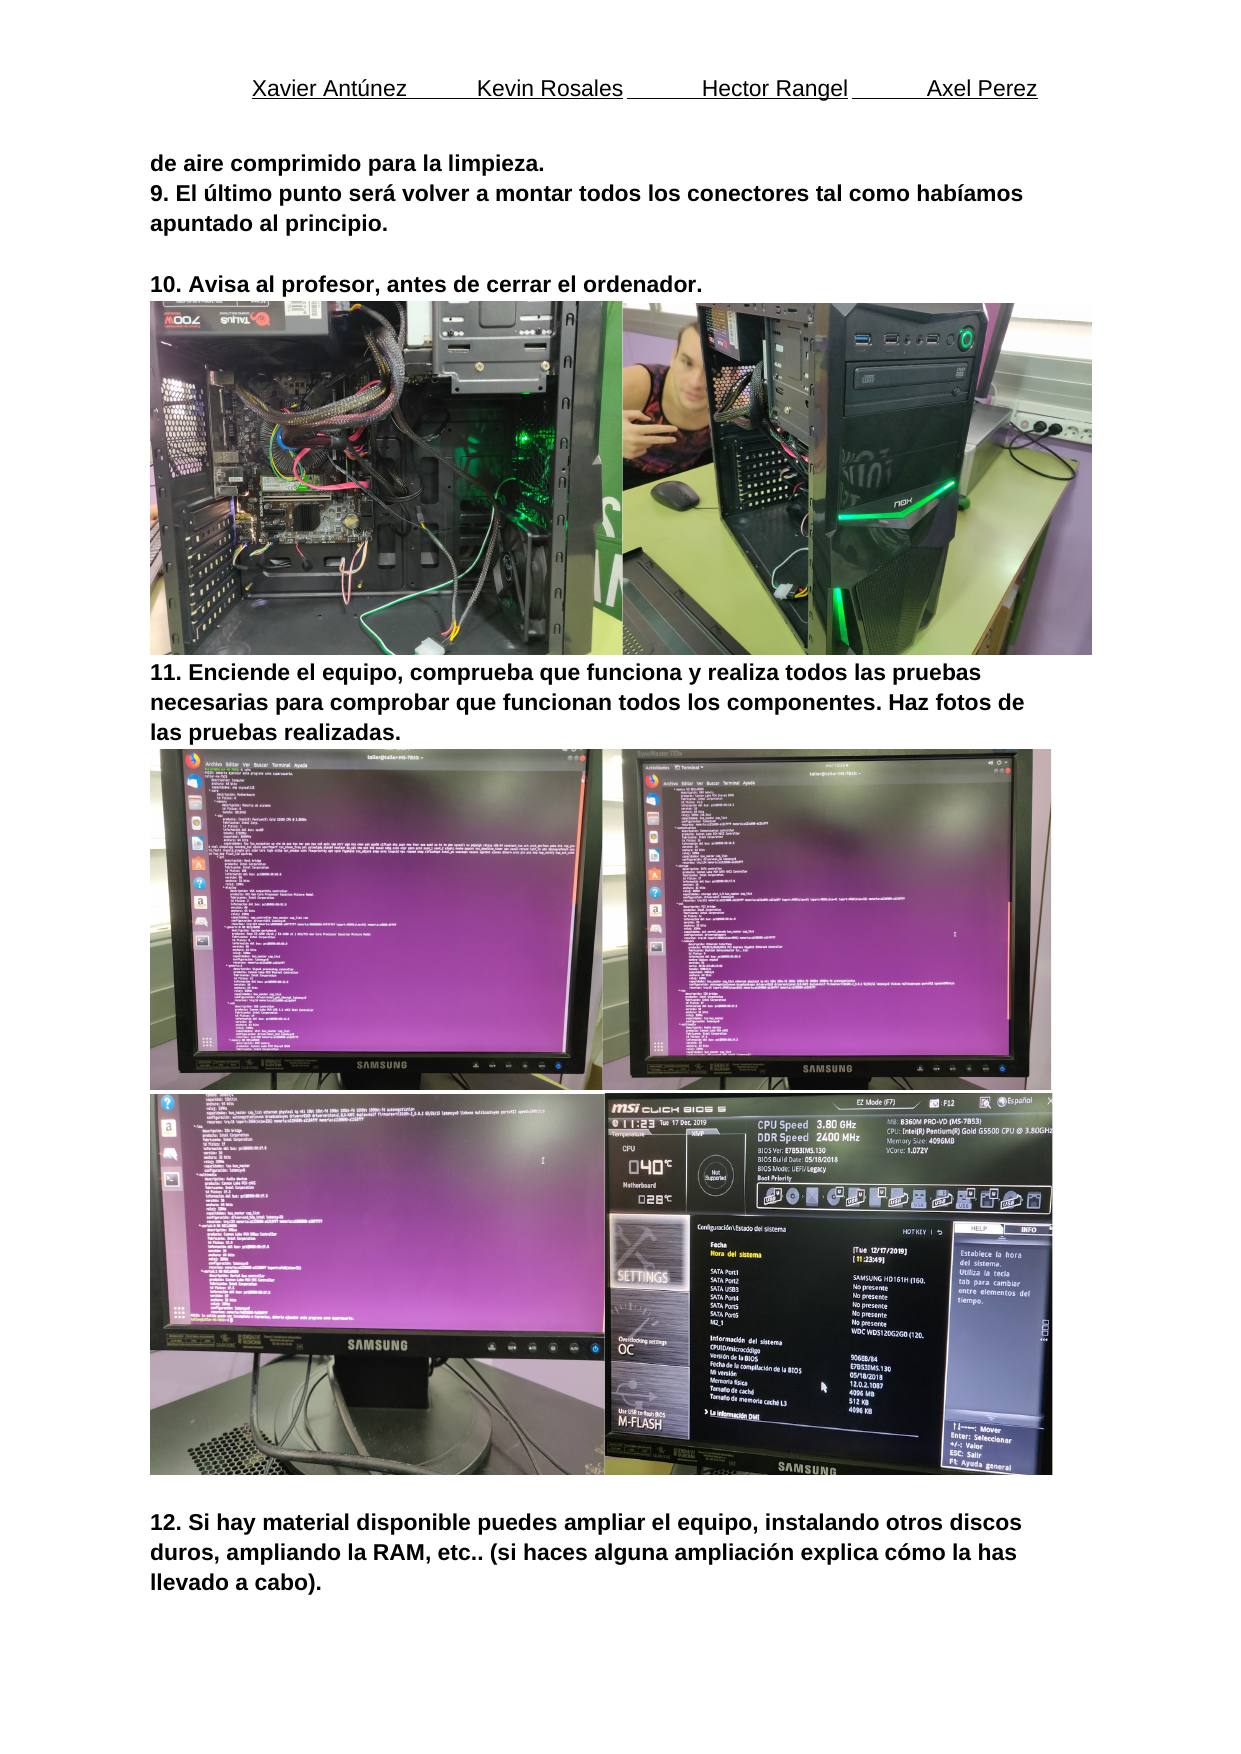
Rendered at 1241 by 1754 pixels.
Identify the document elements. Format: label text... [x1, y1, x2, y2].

text las pruebas realizadas. [150, 719, 1139, 746]
text de aire comprimido para la limpieza. [150, 150, 1139, 176]
picture [150, 301, 1092, 655]
text 9. El último punto será volver a montar todos los conectores tal como habíamos [150, 180, 1139, 207]
picture [150, 1093, 1053, 1475]
text duros, ampliando la RAM, etc.. (si haces alguna ampliación explica cómo la has [150, 1539, 1139, 1566]
picture [150, 749, 1052, 1090]
text 10. Avisa al profesor, antes de cerrar el ordenador. [150, 271, 1139, 297]
text necesarias para comprobar que funcionan todos los componentes. Haz fotos de [150, 689, 1139, 715]
text 12. Si hay material disponible puedes ampliar el equipo, instalando otros discos [150, 1509, 1139, 1535]
text apuntado al principio. [150, 210, 1139, 237]
text 11. Enciende el equipo, comprueba que funciona y realiza todos las pruebas [150, 659, 1139, 685]
text llevado a cabo). [150, 1569, 1139, 1596]
